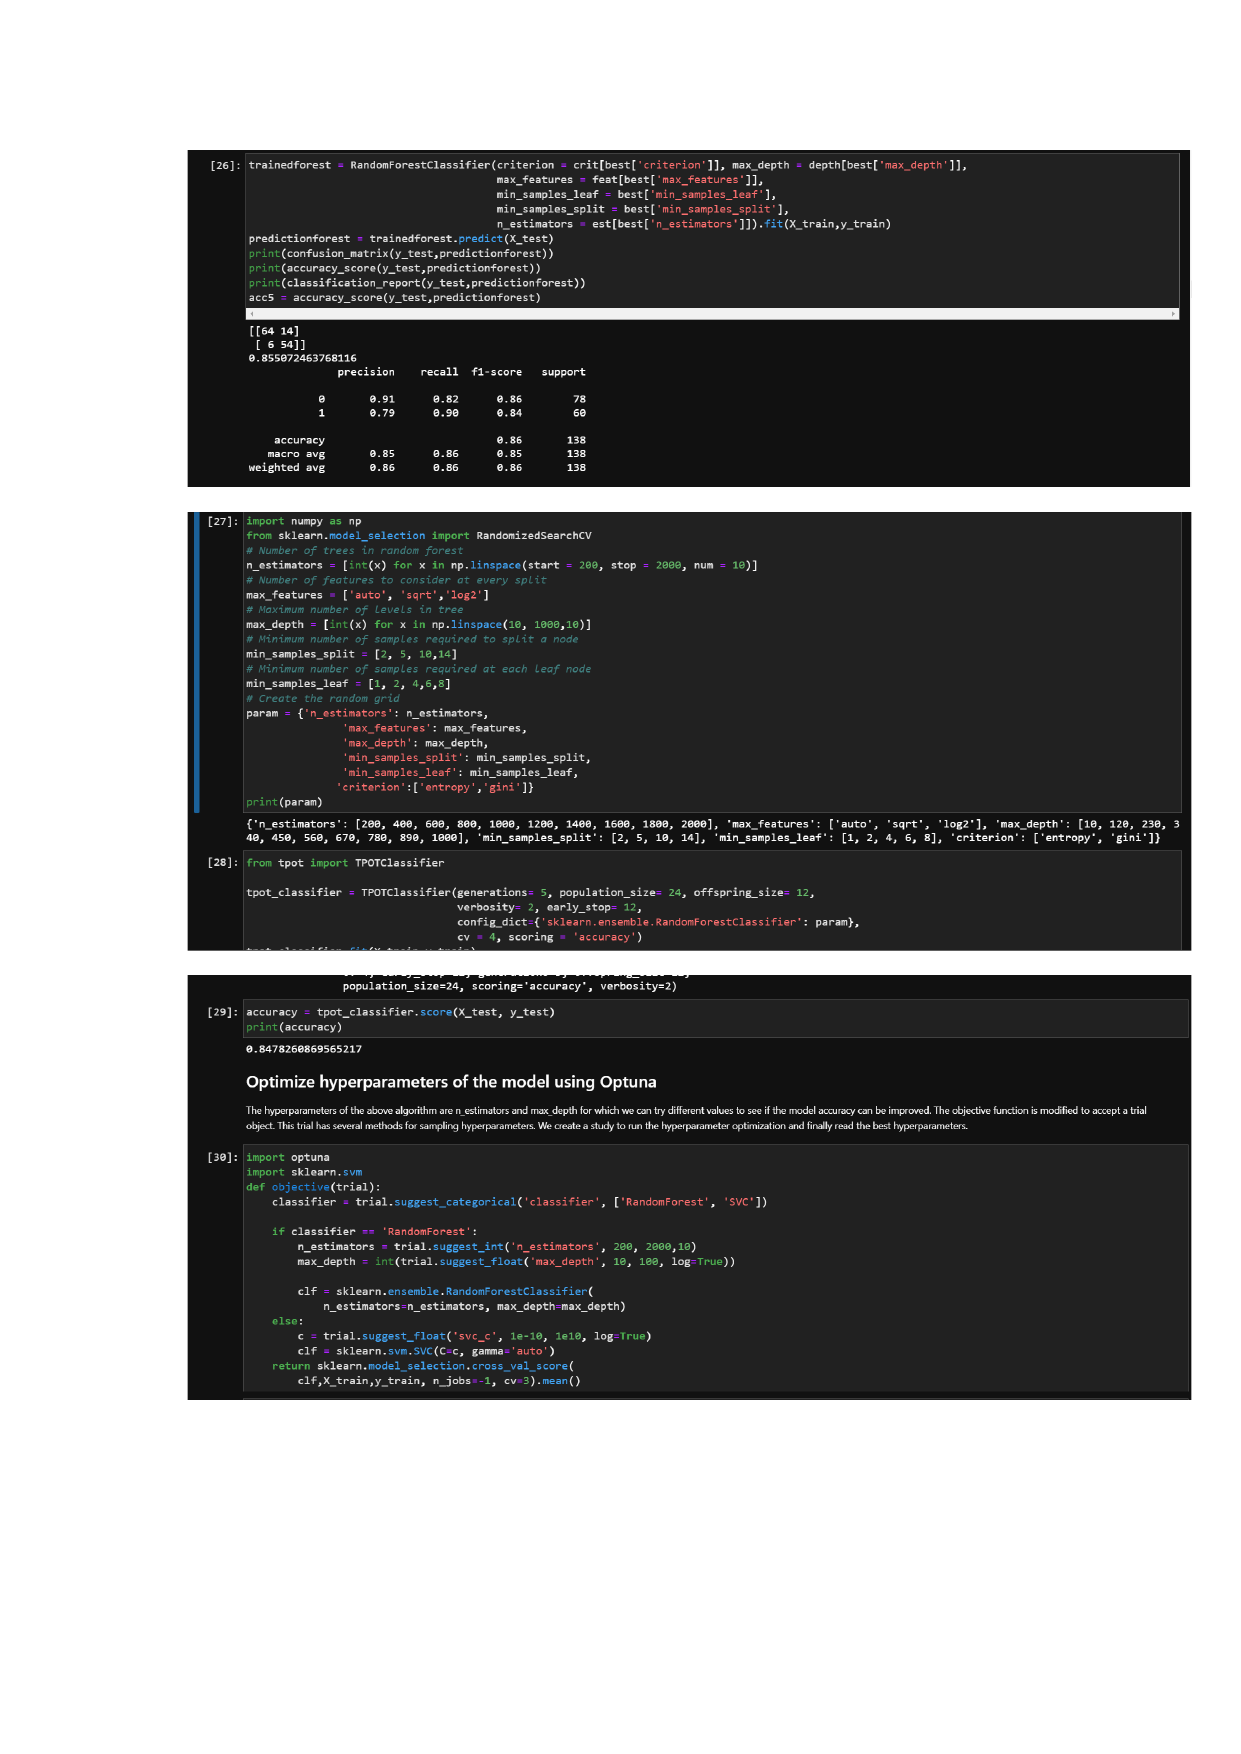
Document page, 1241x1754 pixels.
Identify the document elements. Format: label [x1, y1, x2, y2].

picture [187, 150, 1192, 487]
picture [187, 975, 1192, 1400]
picture [187, 512, 1192, 951]
